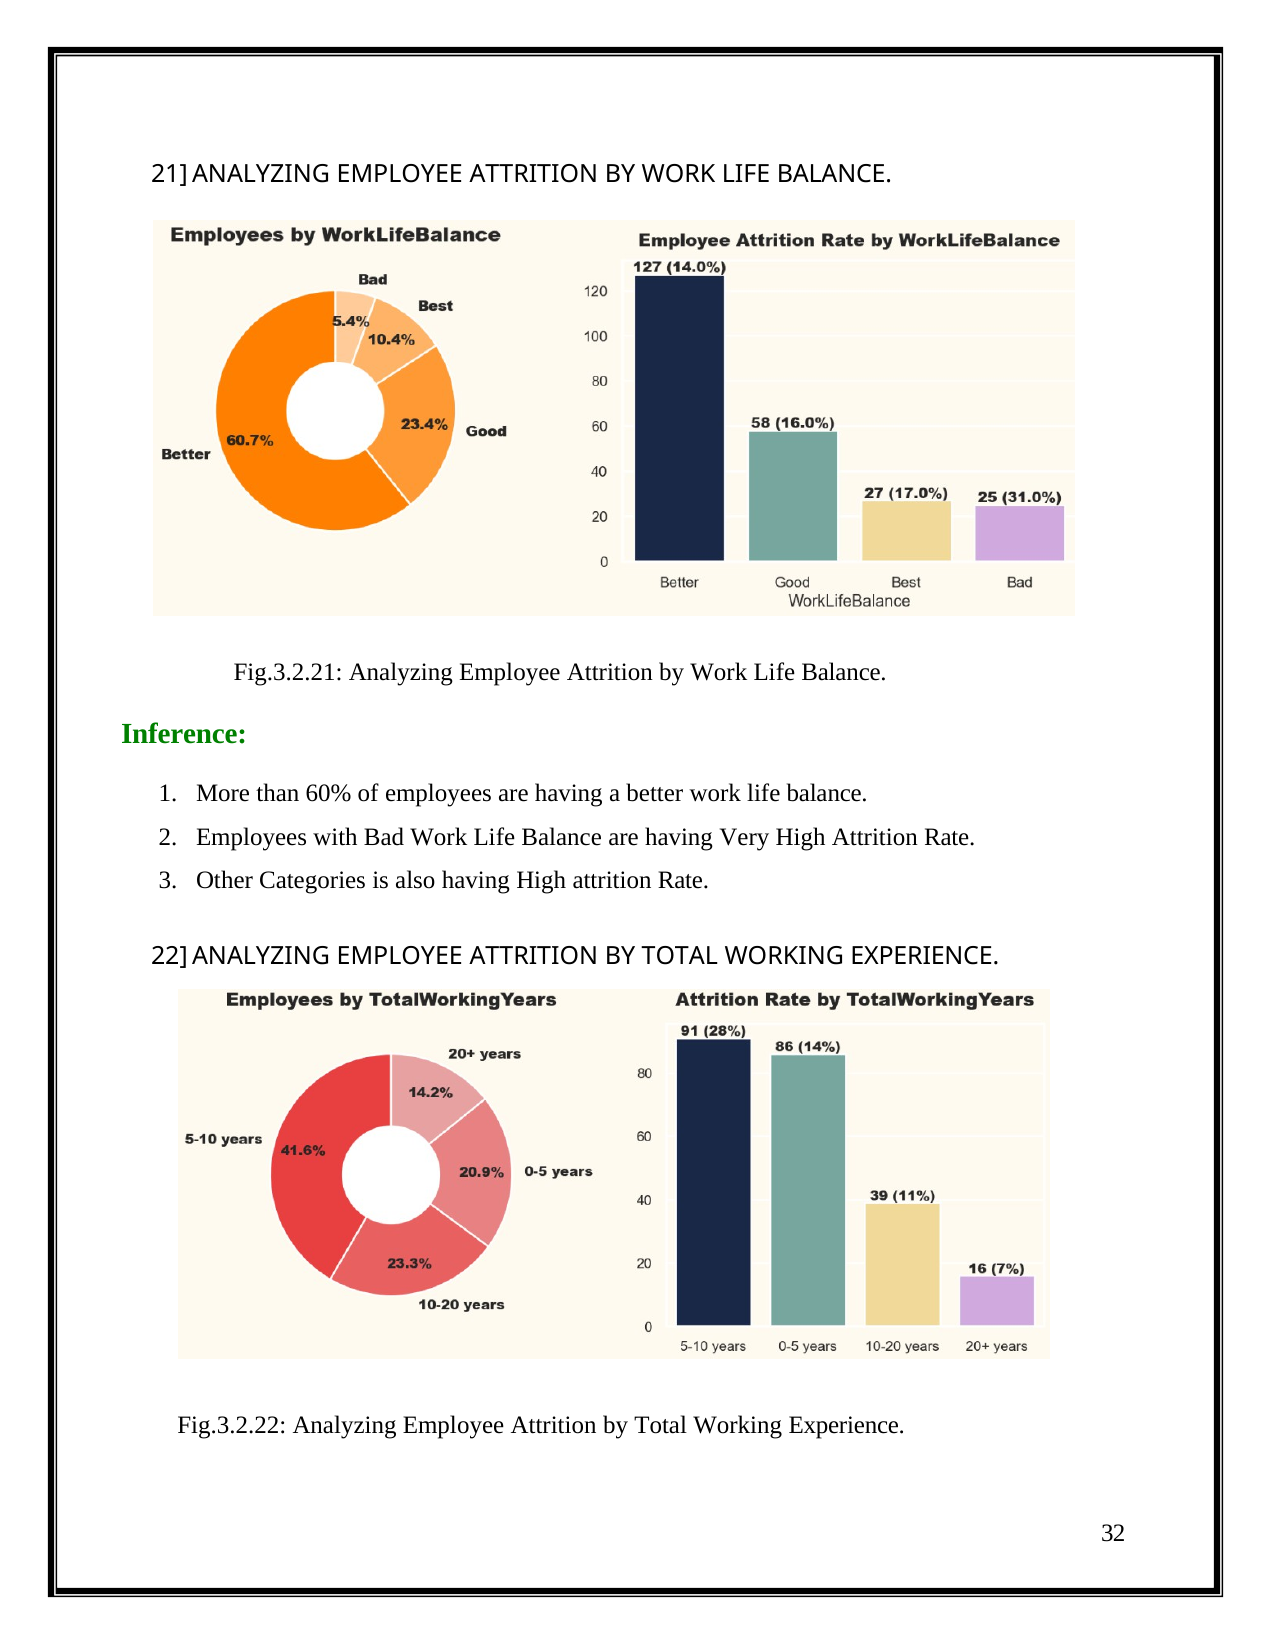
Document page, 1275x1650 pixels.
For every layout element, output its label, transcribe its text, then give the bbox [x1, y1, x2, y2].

list More than 60% of employees are having a better work life balance. [158, 778, 1200, 807]
list Other Categories is also having High attrition Rate. [158, 865, 1200, 894]
subtitle ANALYZING EMPLOYEE ATTRITION BY WORK LIFE BALANCE. [151, 156, 1200, 190]
text Fig.3.2.21: Analyzing Employee Attrition by Work Life Balance. [233, 657, 1200, 686]
picture [178, 989, 1050, 1359]
subtitle ANALYZING EMPLOYEE ATTRITION BY TOTAL WORKING EXPERIENCE. [151, 937, 1200, 972]
text Fig.3.2.22: Analyzing Employee Attrition by Total Working Experience. [177, 1410, 1200, 1439]
list Employees with Bad Work Life Balance are having Very High Attrition Rate. [158, 822, 1200, 850]
subtitle Inference: [121, 716, 1200, 750]
picture [153, 220, 1075, 616]
